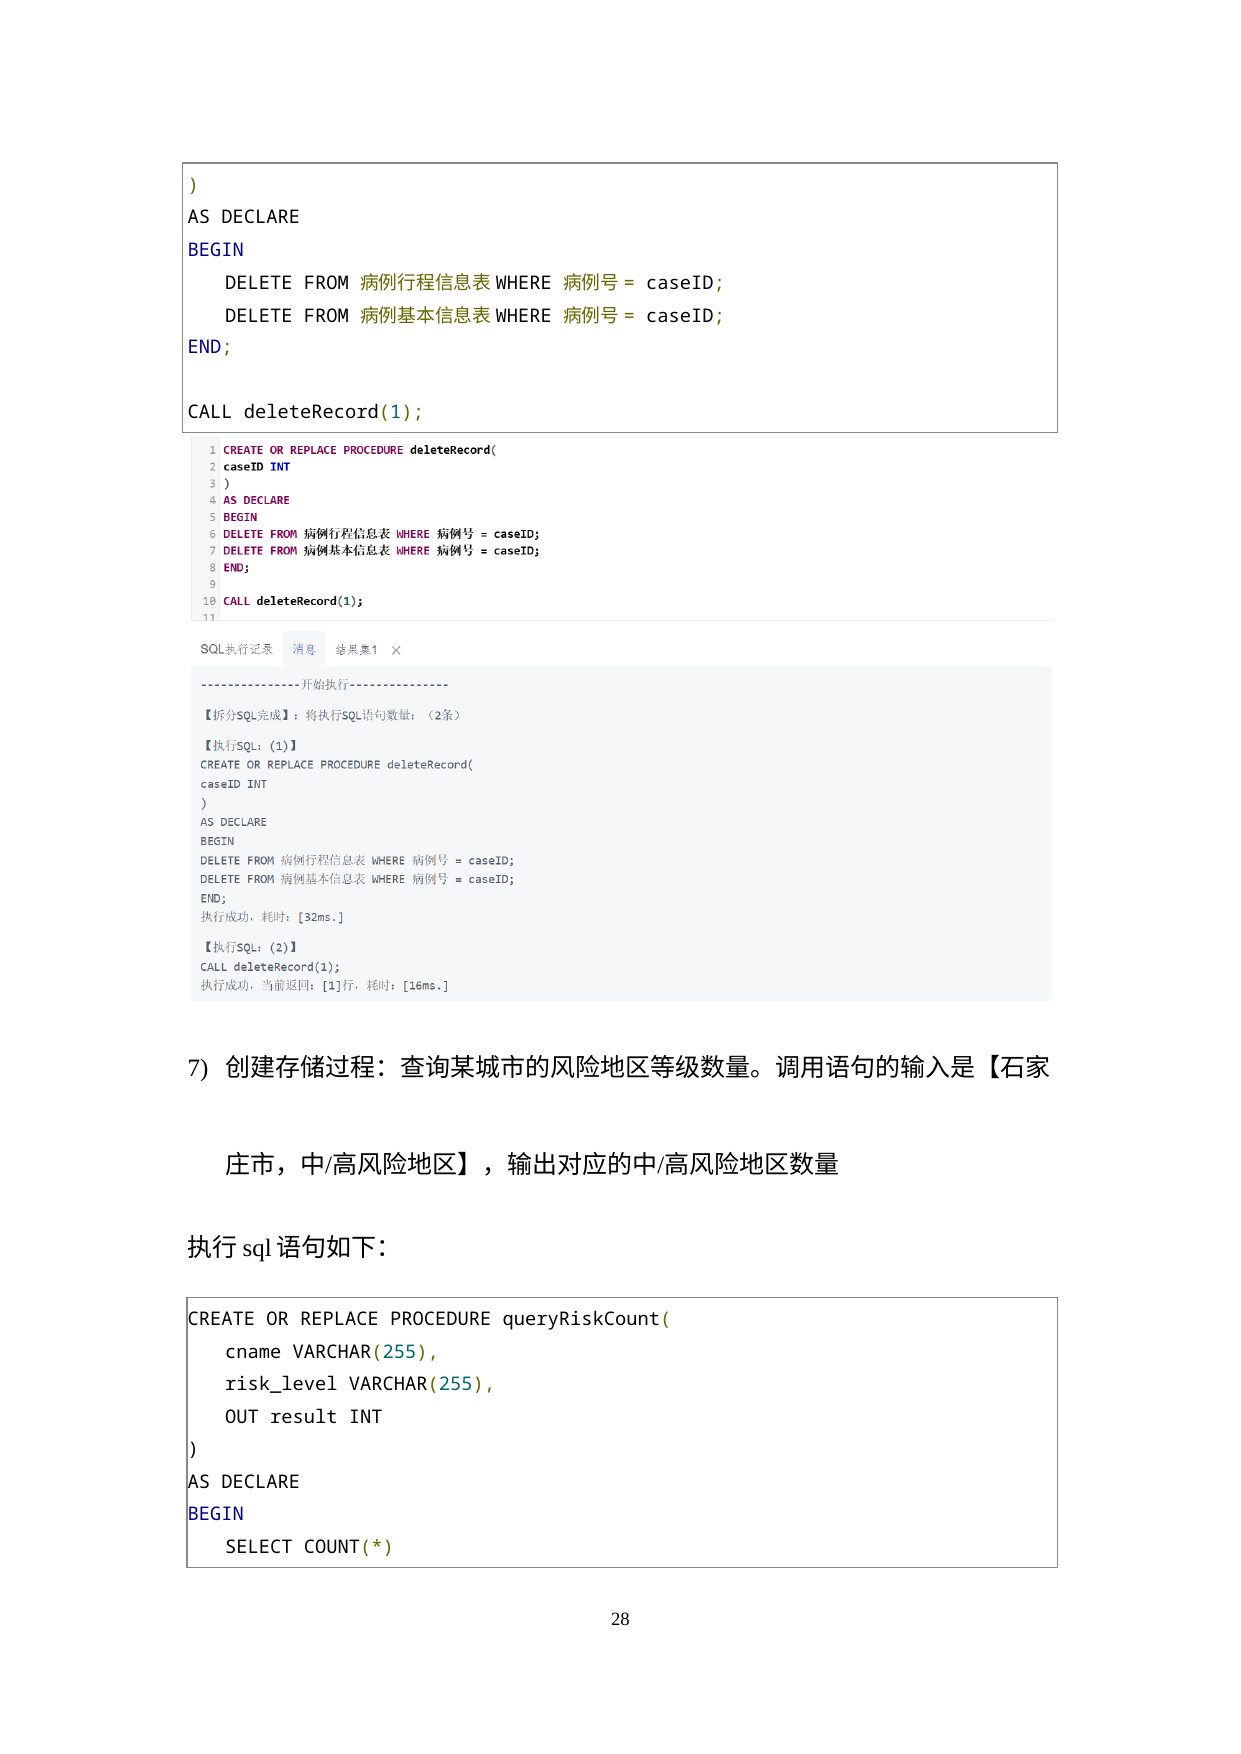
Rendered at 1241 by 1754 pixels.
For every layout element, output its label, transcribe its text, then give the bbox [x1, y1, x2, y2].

text AS DECLARE [188, 1465, 1053, 1497]
text DELETE FROM 病例行程信息表 WHERE 病例号 = caseID; [187, 265, 1053, 298]
text OUT result INT [188, 1400, 1053, 1432]
text risk_level VARCHAR(255), [188, 1367, 1053, 1400]
text BEGIN [188, 1497, 1053, 1524]
text BEGIN [187, 233, 1053, 265]
text DELETE FROM 病例基本信息表 WHERE 病例号 = caseID; [187, 298, 1053, 330]
text AS DECLARE [187, 200, 1053, 233]
text SELECT COUNT(*) [188, 1524, 1057, 1567]
text ) [188, 1432, 1053, 1465]
text ) [183, 164, 1057, 200]
text 执行sql语句如下： [187, 1213, 1053, 1278]
text CALL deleteRecord(1); [183, 389, 1057, 432]
text cname VARCHAR(255), [188, 1335, 1053, 1367]
text END; [187, 330, 1053, 363]
picture [187, 433, 1053, 1001]
text CREATE OR REPLACE PROCEDURE queryRiskCount( [188, 1298, 1057, 1335]
list 创建存储过程：查询某城市的风险地区等级数量。调用语句的输入是【石家庄市，中/高风险地区】，输出对应的中/高风险地区数量 [187, 1033, 1053, 1195]
